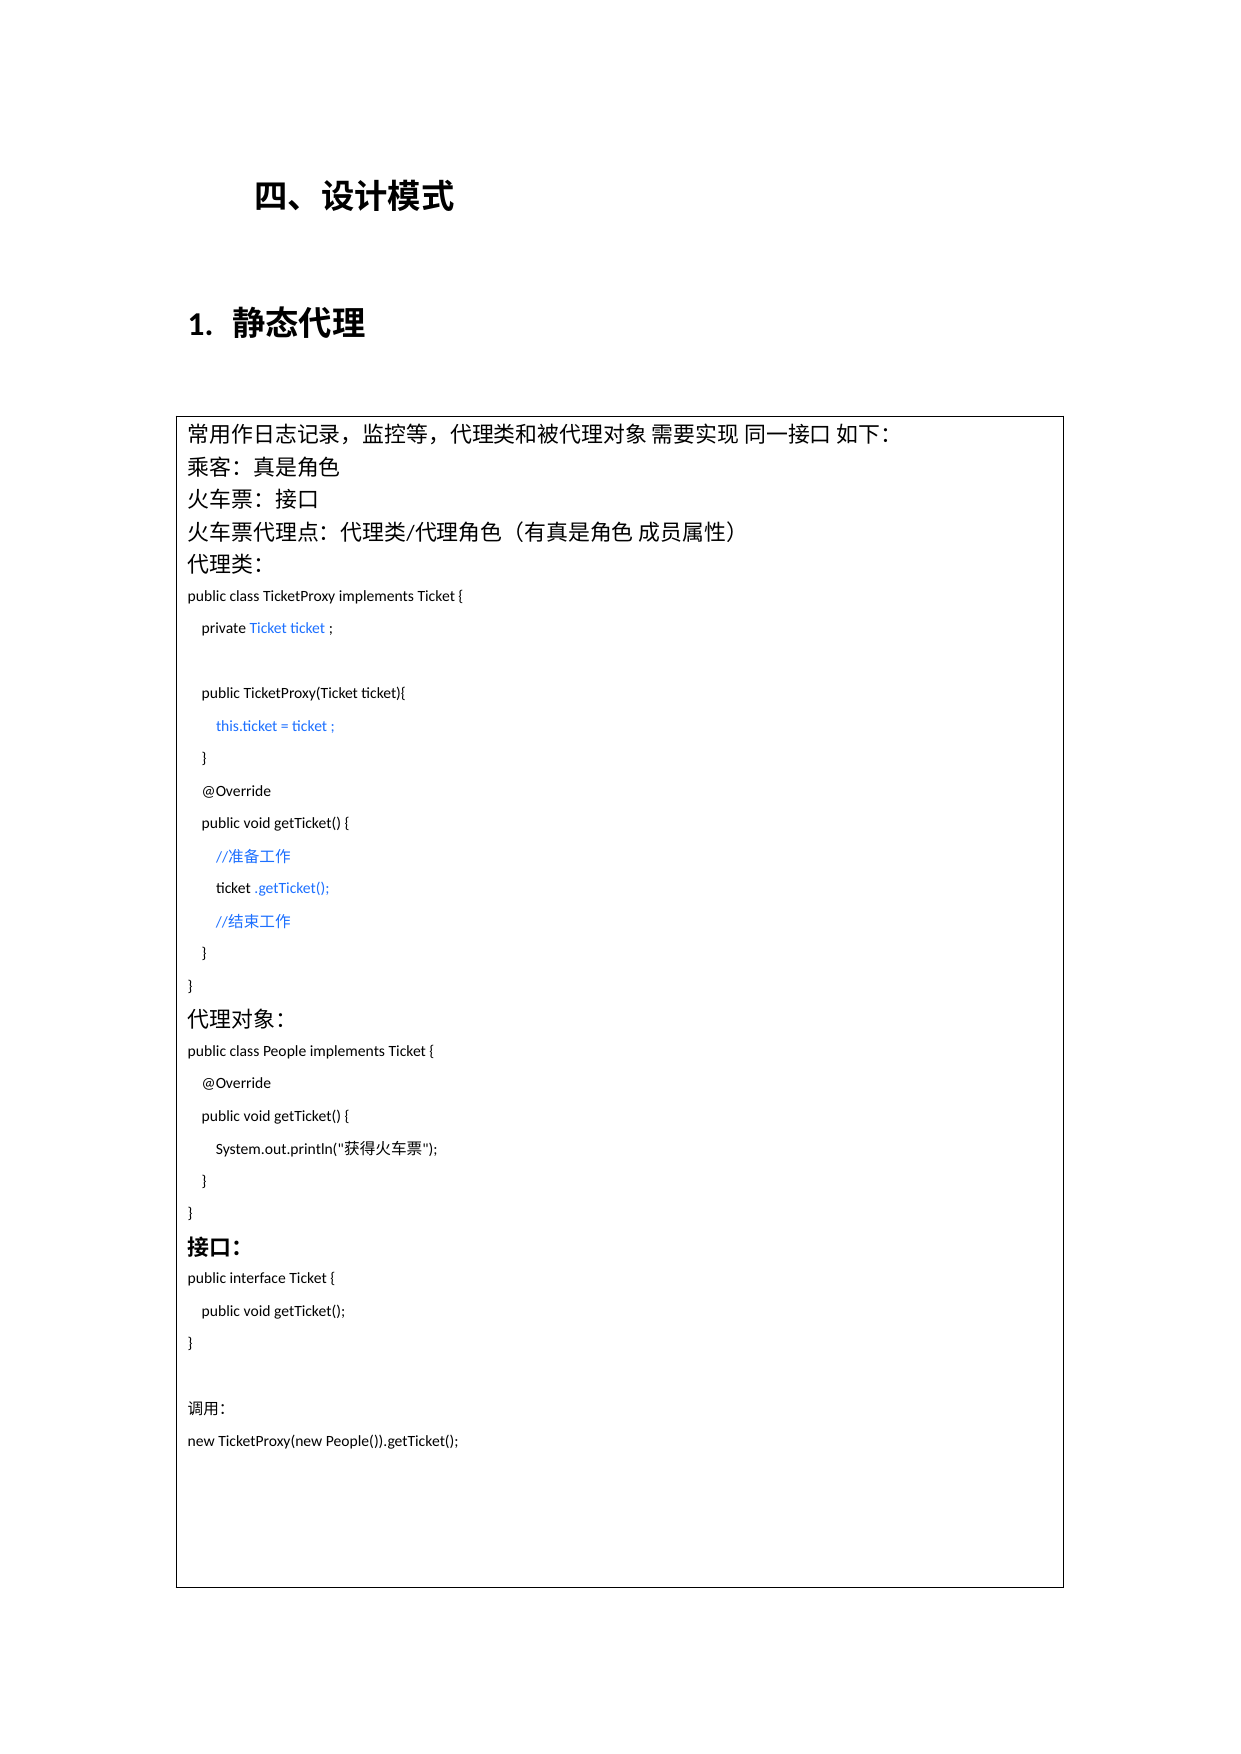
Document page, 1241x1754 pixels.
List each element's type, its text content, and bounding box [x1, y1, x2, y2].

subtitle 静态代理 [187, 289, 1053, 354]
subtitle 设计模式 [187, 162, 1053, 227]
table_header 常用作日志记录，监控等，代理类和被代理对象 需要实现 同一接口 如下： 乘客：真是角色 火车票：接口 火车票代理点：代理类/代理角色（有真是角色 成员属性） 代理类： public class TicketProxy implements Ticket { private Ticket ticket ; public TicketProxy(Ticket ticket){ this.ticket = ticket ; } @Override public void getTicket() { //准备工作 ticket .getTicket(); //结束工作 } } 代理对象： public class People implements Ticket { @Override public void getTicket() { System.out.println("获得火车票"); } } 接口： public interface Ticket { public void getTicket(); } 调用： new TicketProxy(new People()).getTicket(); [177, 417, 1063, 1587]
